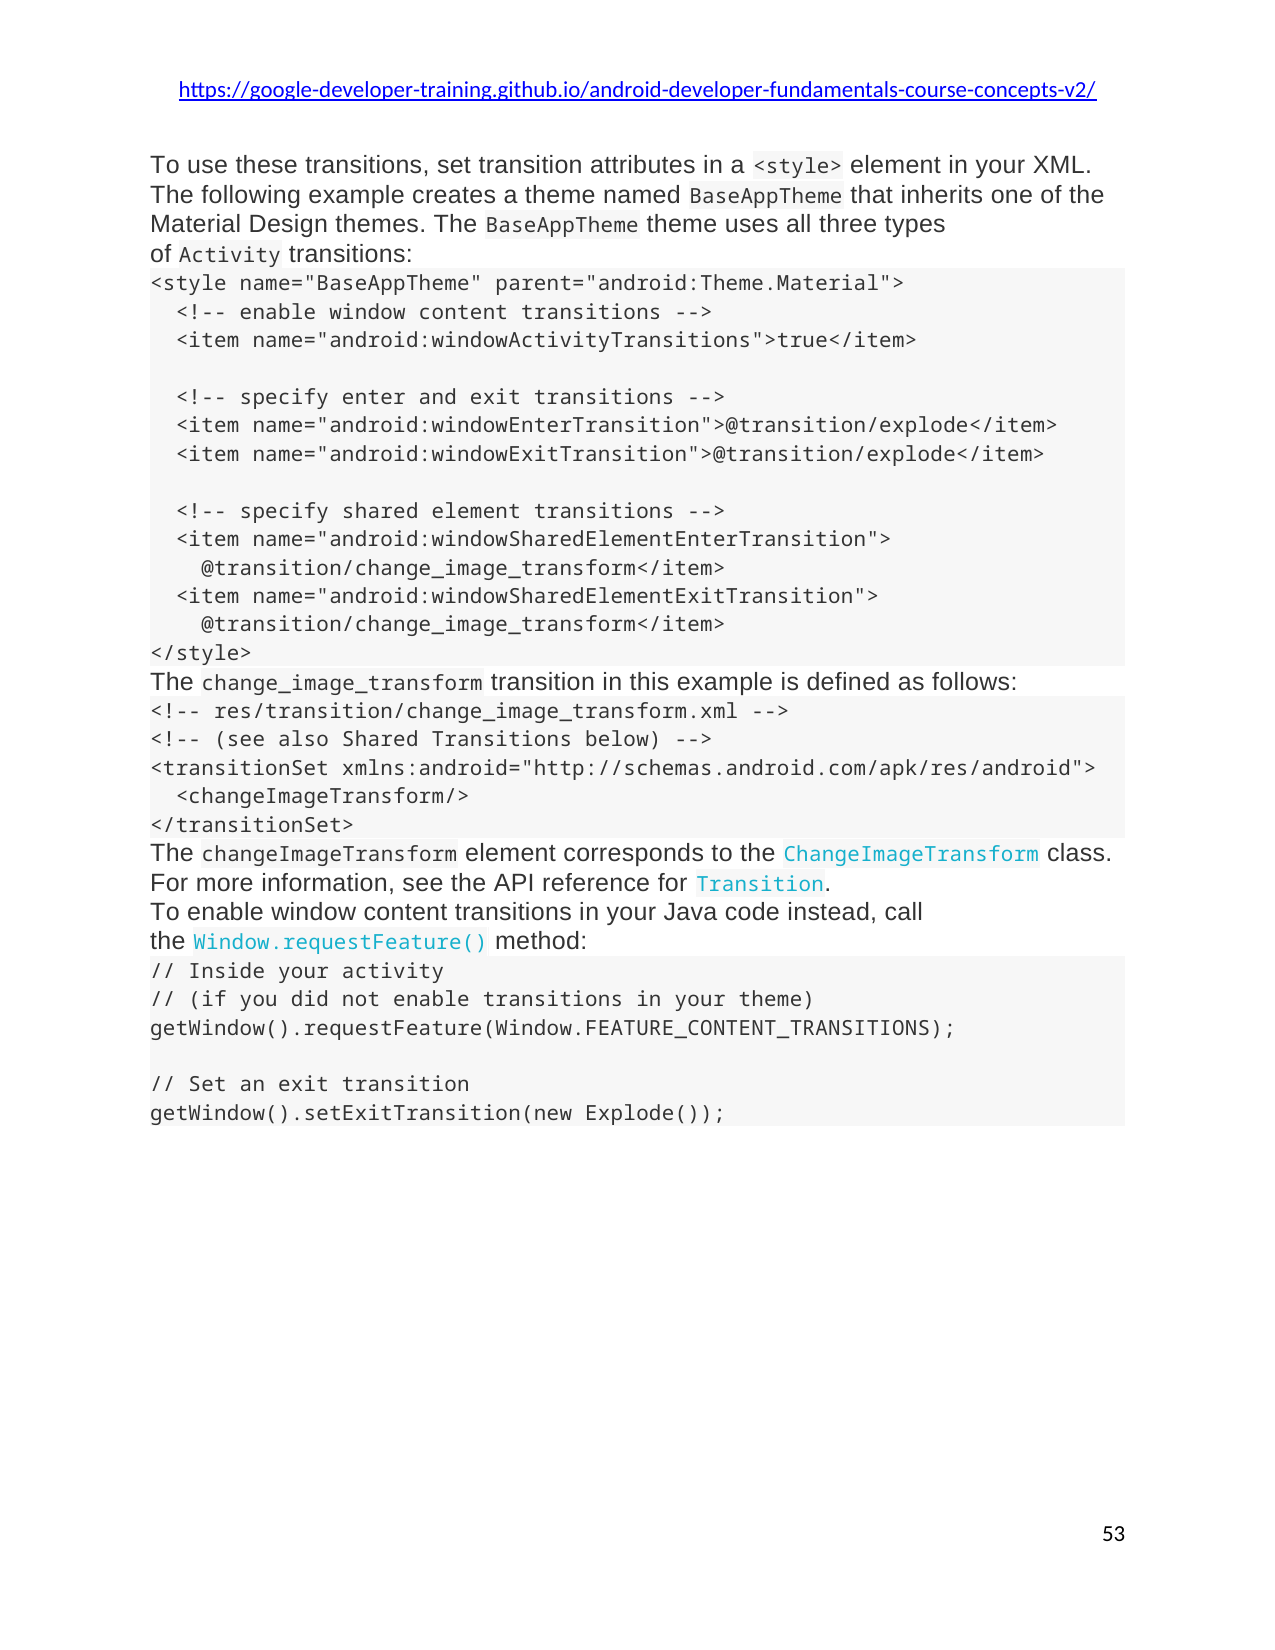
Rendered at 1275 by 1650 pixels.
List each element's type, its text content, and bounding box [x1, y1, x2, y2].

text // Set an exit transition [150, 1069, 1125, 1098]
text The changeImageTransform element corresponds to the ChangeImageTransform class. For more information, see the API reference for Transition. [150, 838, 1125, 897]
text <changeImageTransform/> [150, 781, 1125, 810]
text To use these transitions, set transition attributes in a <style> element in your XML. The following example creates a theme named BaseAppTheme that inherits one of the Material Design themes. The BaseAppTheme theme uses all three types of Activity transitions: [150, 150, 1125, 268]
text <item name="android:windowSharedElementEnterTransition"> [150, 524, 1125, 553]
text To enable window content transitions in your Java code instead, call the Window.requestFeature() method: [150, 897, 1125, 956]
text <transitionSet xmlns:android="http://schemas.android.com/apk/res/android"> [150, 753, 1125, 781]
text <!-- (see also Shared Transitions below) --> [150, 724, 1125, 753]
text // Inside your activity [150, 956, 1125, 984]
text </transitionSet> [150, 810, 1125, 838]
text <!-- specify enter and exit transitions --> [150, 382, 1125, 411]
text <!-- enable window content transitions --> [150, 297, 1125, 325]
text <item name="android:windowEnterTransition">@transition/explode</item> [150, 411, 1125, 439]
text <item name="android:windowActivityTransitions">true</item> [150, 325, 1125, 354]
text @transition/change_image_transform</item> [150, 553, 1125, 581]
text @transition/change_image_transform</item> [150, 609, 1125, 638]
text getWindow().requestFeature(Window.FEATURE_CONTENT_TRANSITIONS); [150, 1013, 1125, 1041]
text <!-- res/transition/change_image_transform.xml --> [150, 696, 1125, 724]
text <!-- specify shared element transitions --> [150, 496, 1125, 524]
text // (if you did not enable transitions in your theme) [150, 984, 1125, 1013]
text </style> [150, 638, 1125, 666]
text <item name="android:windowExitTransition">@transition/explode</item> [150, 439, 1125, 467]
text getWindow().setExitTransition(new Explode()); [150, 1098, 1125, 1126]
text <style name="BaseAppTheme" parent="android:Theme.Material"> [150, 268, 1125, 297]
text The change_image_transform transition in this example is defined as follows: [150, 666, 1125, 696]
text <item name="android:windowSharedElementExitTransition"> [150, 581, 1125, 609]
